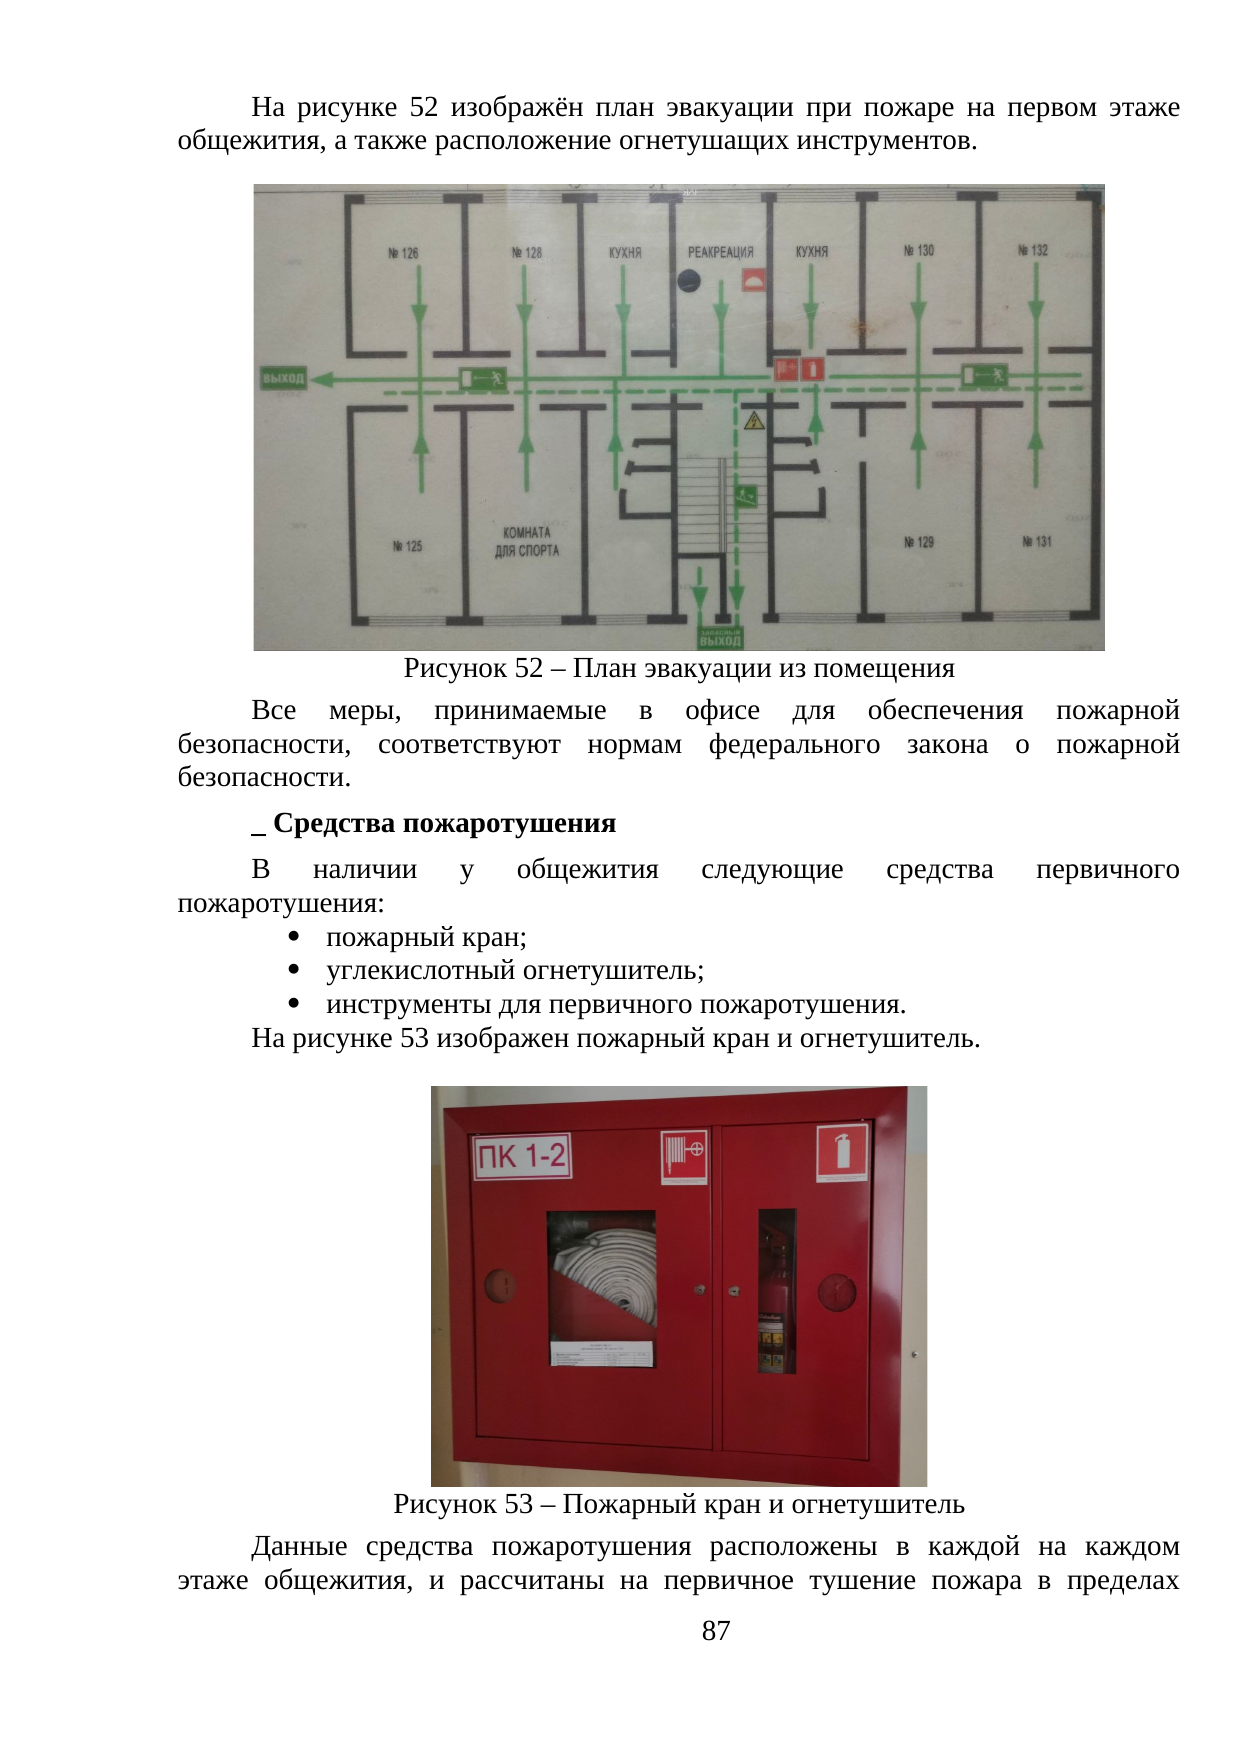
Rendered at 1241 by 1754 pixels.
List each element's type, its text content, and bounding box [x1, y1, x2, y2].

list инструменты для первичного пожаротушения. [288, 986, 1181, 1020]
text _ Средства пожаротушения [177, 806, 1181, 839]
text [177, 1528, 1181, 1596]
text На рисунке 53 изображен пожарный кран и огнетушитель. [177, 1020, 1181, 1053]
list углекислотный огнетушитель; [288, 952, 1181, 986]
list пожарный кран; [288, 919, 1181, 952]
text На рисунке 52 изображён план эвакуации при пожаре на первом этаже общежития, а также расположение огнетушащих инструментов. [177, 89, 1181, 156]
picture [431, 1086, 928, 1487]
text Рисунок 53 – Пожарный кран и огнетушитель [177, 1487, 1181, 1520]
picture [253, 184, 1105, 651]
text Рисунок 52 – План эвакуации из помещения [177, 651, 1181, 684]
text В наличии у общежития следующие средства первичного пожаротушения: [177, 852, 1181, 919]
text Все меры, принимаемые в офисе для обеспечения пожарной безопасности, соответствуют нормам федерального закона о пожарной безопасности. [177, 692, 1181, 793]
